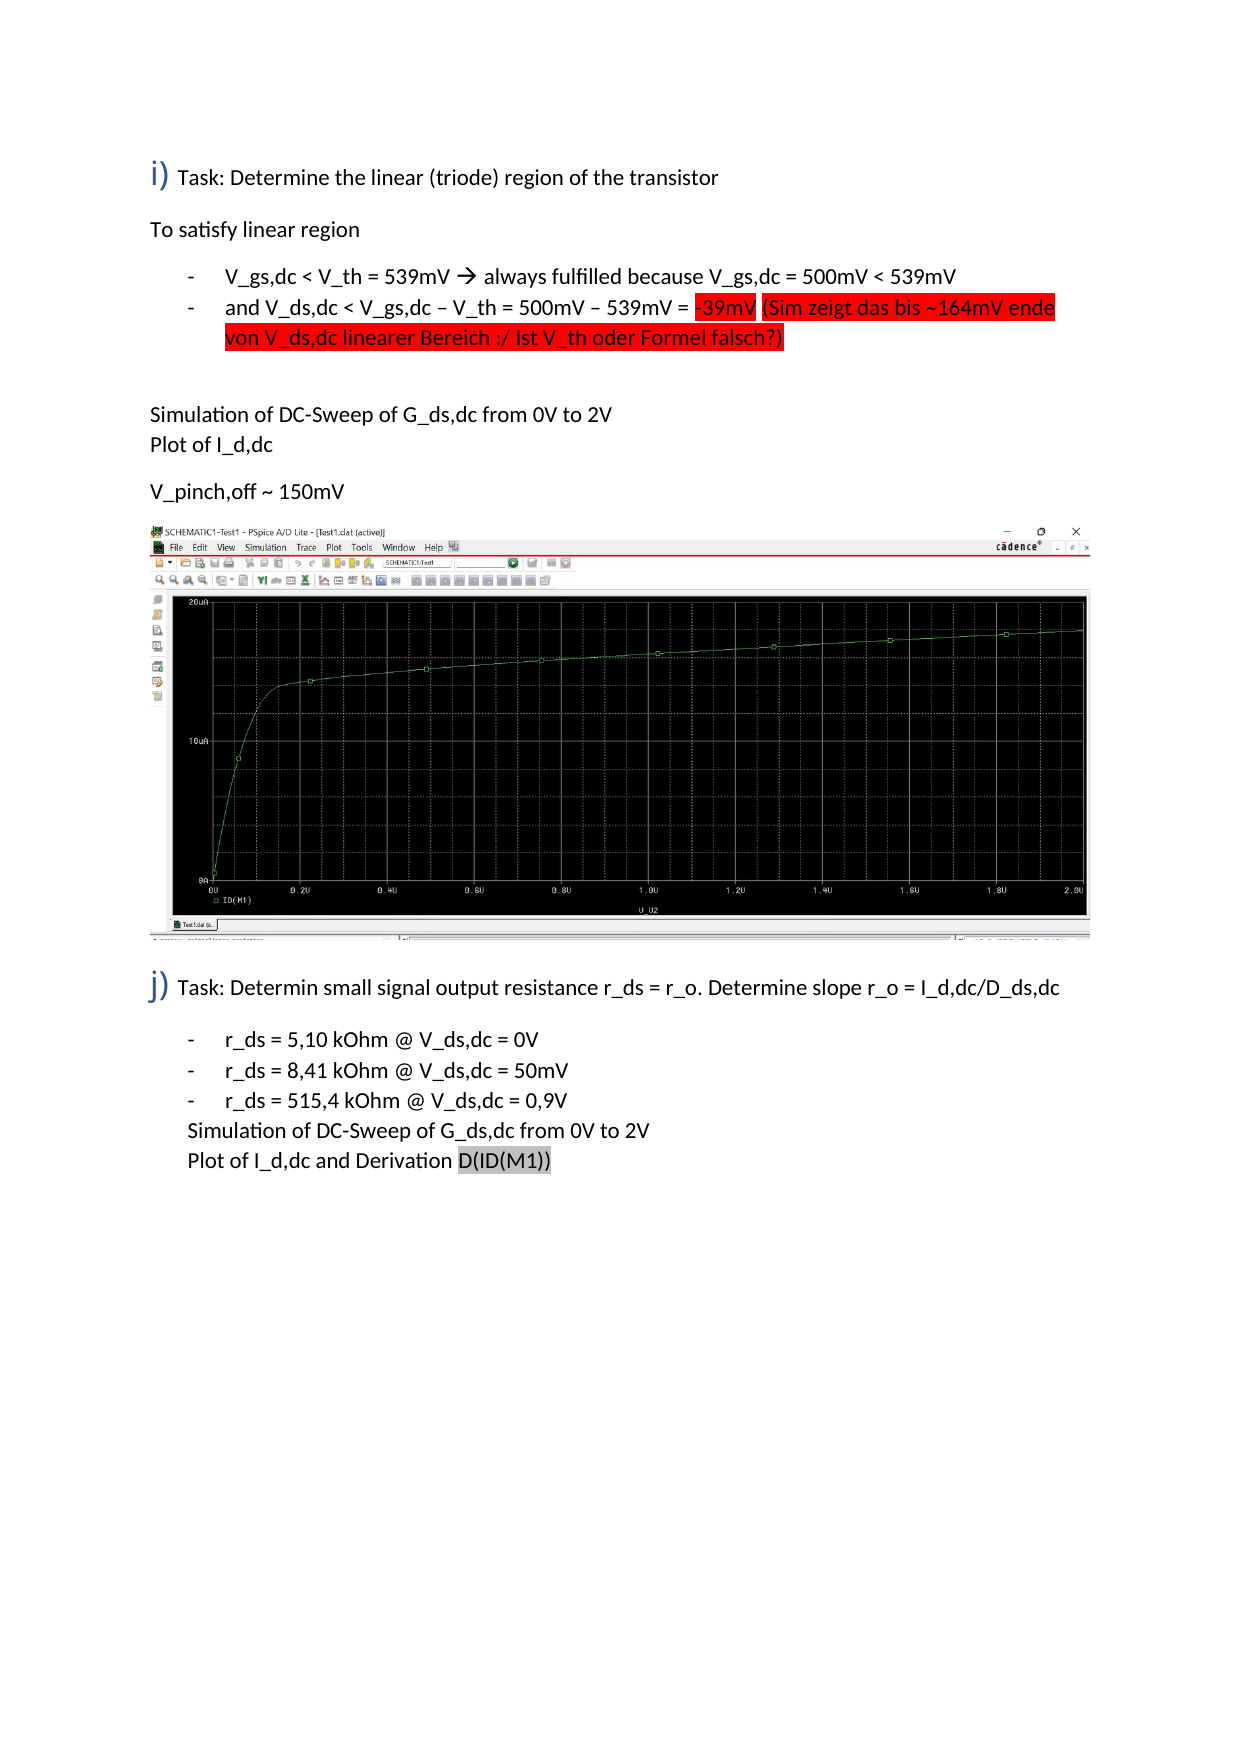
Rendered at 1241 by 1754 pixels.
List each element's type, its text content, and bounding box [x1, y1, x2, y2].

text i) Task: Determine the linear (triode) region of the transistor [150, 150, 1090, 195]
list and V_ds,dc < V_gs,dc – V_th = 500mV – 539mV = -39mV (Sim zeigt das bis ~164mV ende von V_ds,dc linearer Bereich :/ Ist V_th oder Formel falsch?) [187, 293, 1090, 351]
picture [150, 523, 1091, 940]
list r_ds = 8,41 kOhm @ V_ds,dc = 50mV [187, 1056, 1090, 1084]
list V_gs,dc < V_th = 539mV always fulfilled because V_gs,dc = 500mV < 539mV [187, 262, 1090, 291]
list r_ds = 5,10 kOhm @ V_ds,dc = 0V [187, 1026, 1090, 1054]
text To satisfy linear region [150, 216, 1090, 244]
text Simulation of DC-Sweep of G_ds,dc from 0V to 2V Plot of I_d,dc [150, 400, 1090, 458]
text j) Task: Determin small signal output resistance r_ds = r_o. Determine slope r_o = I_d,dc/D_ds,dc [150, 960, 1090, 1005]
text V_pinch,off ~ 150mV [150, 477, 1090, 505]
list Simulation of DC-Sweep of G_ds,dc from 0V to 2V Plot of I_d,dc and Derivation D(ID(M1)) [187, 1116, 1090, 1174]
list r_ds = 515,4 kOhm @ V_ds,dc = 0,9V [187, 1086, 1090, 1114]
